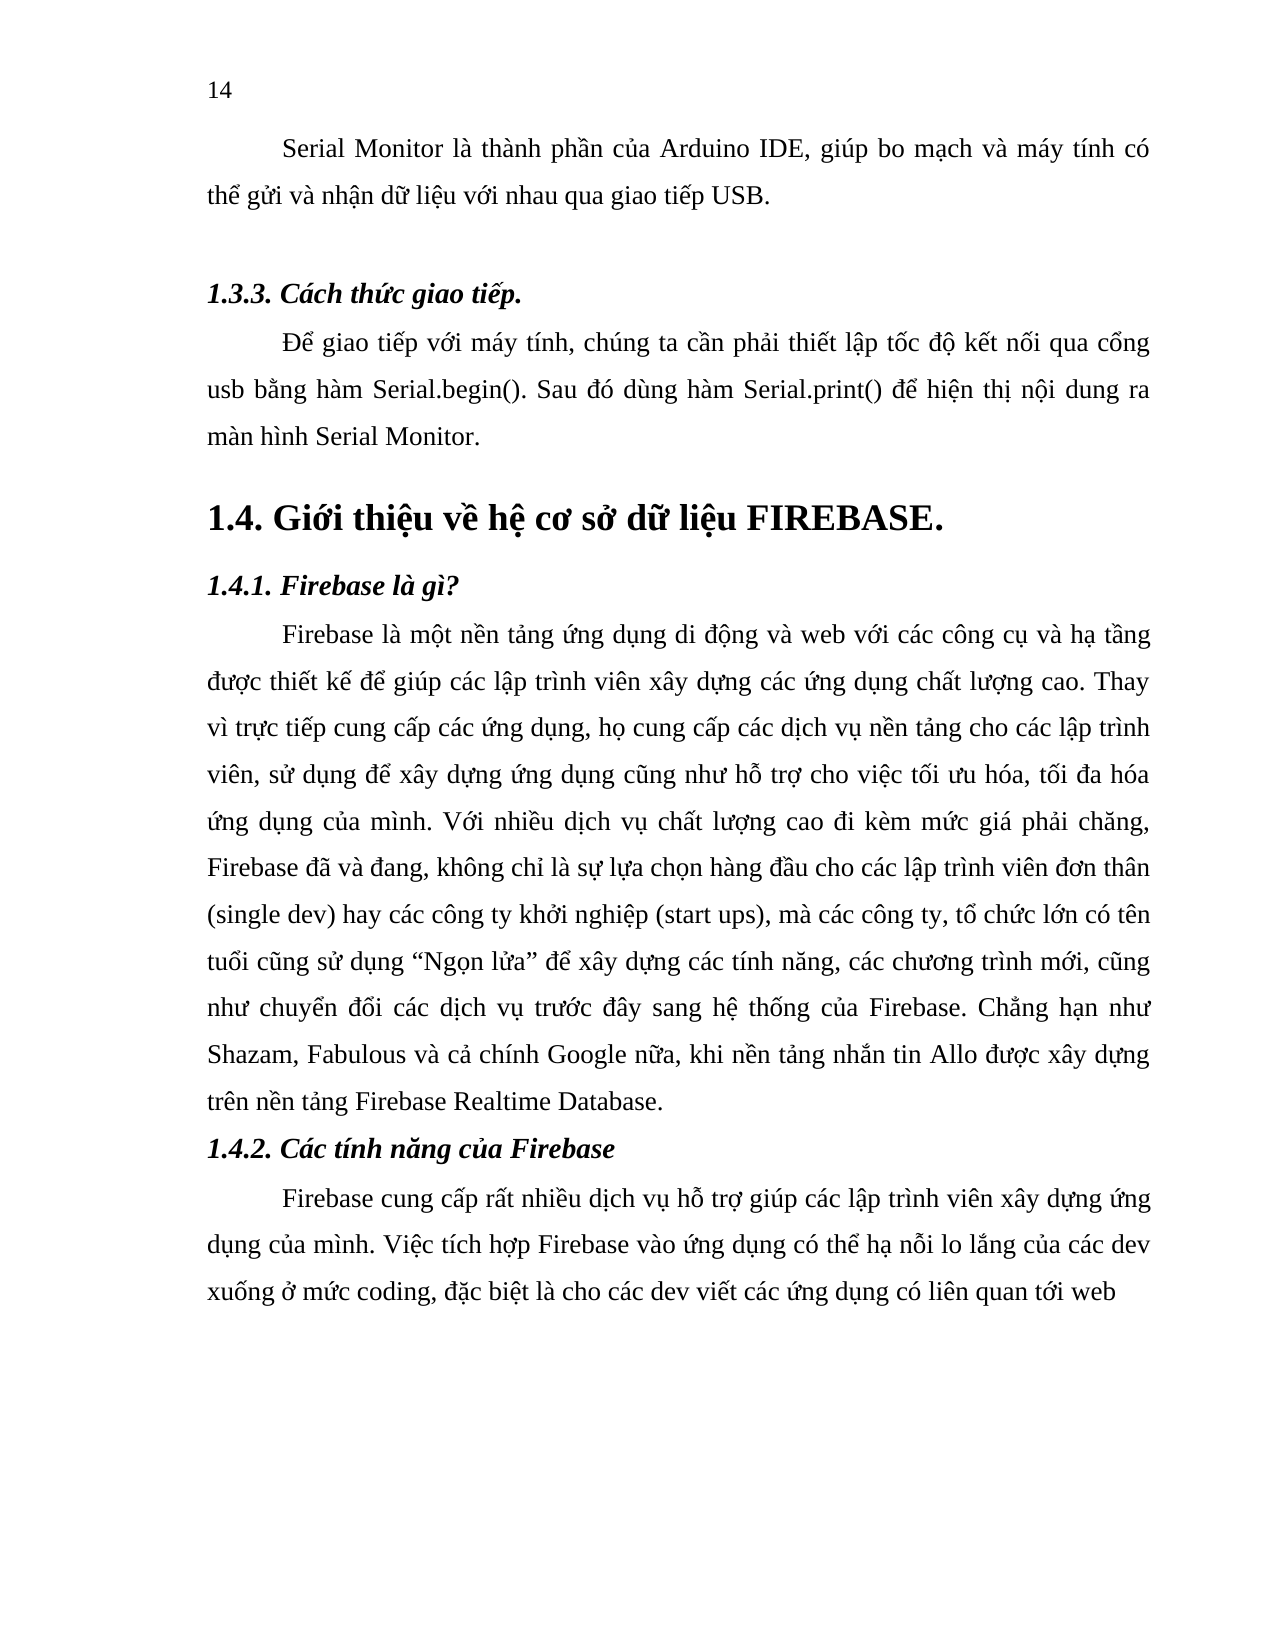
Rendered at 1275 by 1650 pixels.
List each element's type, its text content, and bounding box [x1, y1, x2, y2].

text Firebase là một nền tảng ứng dụng di động và web với các công cụ và hạ tầng được thiết kế để giúp các lập trình viên xây dựng các ứng dụng chất lượng cao. Thay vì trực tiếp cung cấp các ứng dụng, họ cung cấp các dịch vụ nền tảng cho các lập trình viên, sử dụng để xây dựng ứng dụng cũng như hỗ trợ cho việc tối ưu hóa, tối đa hóa ứng dụng của mình. Với nhiều dịch vụ chất lượng cao đi kèm mức giá phải chăng, Firebase đã và đang, không chỉ là sự lựa chọn hàng đầu cho các lập trình viên đơn thân (single dev) hay các công ty khởi nghiệp (start ups), mà các công ty, tổ chức lớn có tên tuổi cũng sử dụng “Ngọn lửa” để xây dựng các tính năng, các chương trình mới, cũng như chuyển đổi các dịch vụ trước đây sang hệ thống của Firebase. Chẳng hạn như Shazam, Fabulous và cả chính Google nữa, khi nền tảng nhắn tin Allo được xây dựng trên nền tảng Firebase Realtime Database. [207, 618, 1152, 1116]
text 1.4.1. Firebase là gì? [207, 568, 1152, 601]
text 1.3.3. Cách thức giao tiếp. [207, 276, 1152, 310]
text Serial Monitor là thành phần của Arduino IDE, giúp bo mạch và máy tính có thể gửi và nhận dữ liệu với nhau qua giao tiếp USB. [207, 132, 1152, 210]
subtitle 1.4. Giới thiệu về hệ cơ sở dữ liệu FIREBASE. [207, 496, 1152, 539]
text Firebase cung cấp rất nhiều dịch vụ hỗ trợ giúp các lập trình viên xây dựng ứng dụng của mình. Việc tích hợp Firebase vào ứng dụng có thể hạ nỗi lo lắng của các dev xuống ở mức coding, đặc biệt là cho các dev viết các ứng dụng có liên quan tới web [207, 1182, 1152, 1306]
text 1.4.2. Các tính năng của Firebase [207, 1132, 1152, 1165]
text Để giao tiếp với máy tính, chúng ta cần phải thiết lập tốc độ kết nối qua cổng usb bằng hàm Serial.begin(). Sau đó dùng hàm Serial.print() để hiện thị nội dung ra màn hình Serial Monitor. [207, 326, 1152, 451]
